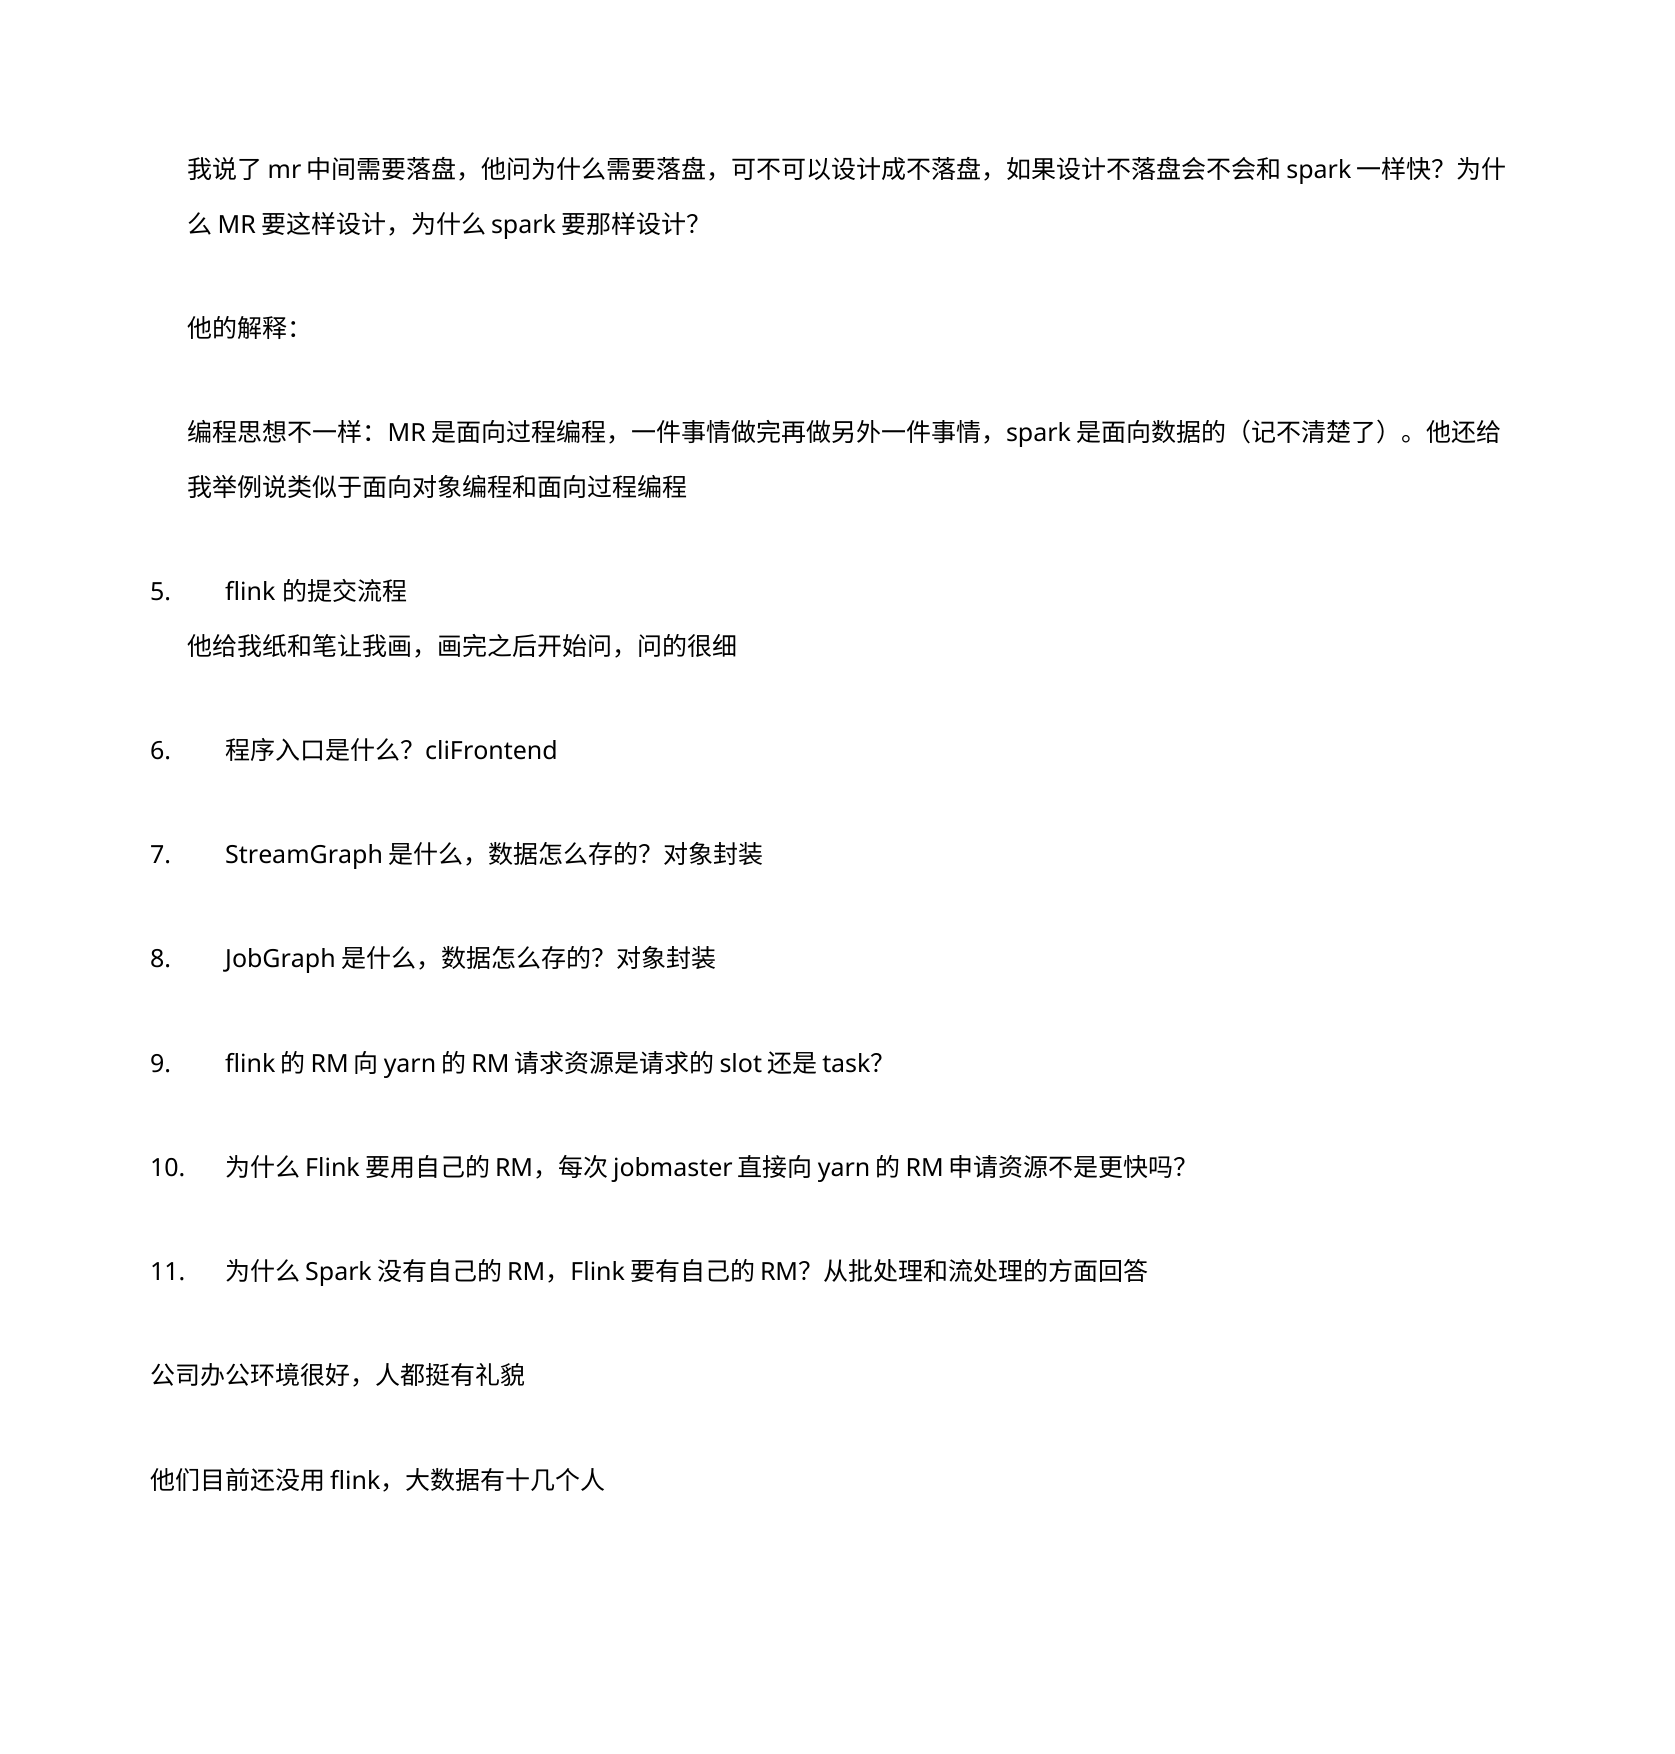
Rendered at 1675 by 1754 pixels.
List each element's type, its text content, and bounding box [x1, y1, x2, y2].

text 我说了mr中间需要落盘，他问为什么需要落盘，可不可以设计成不落盘，如果设计不落盘会不会和spark一样快？为什么MR要这样设计，为什么spark要那样设计？ [187, 150, 1525, 292]
text 编程思想不一样：MR是面向过程编程，一件事情做完再做另外一件事情，spark是面向数据的（记不清楚了）。他还给我举例说类似于面向对象编程和面向过程编程 [187, 413, 1525, 554]
list 为什么Spark没有自己的RM，Flink要有自己的RM？从批处理和流处理的方面回答 [150, 1252, 1525, 1339]
list flink的RM向yarn的RM请求资源是请求的slot还是task？ [150, 1043, 1525, 1130]
list JobGraph是什么，数据怎么存的？对象封装 [150, 939, 1525, 1026]
text 公司办公环境很好，人都挺有礼貌 [150, 1356, 1525, 1443]
list flink 的提交流程 [150, 572, 1525, 608]
list StreamGraph是什么，数据怎么存的？对象封装 [150, 834, 1525, 922]
list 程序入口是什么？cliFrontend [150, 730, 1525, 817]
list 为什么Flink要用自己的RM，每次jobmaster直接向yarn的RM申请资源不是更快吗？ [150, 1147, 1525, 1234]
text 他的解释： [187, 309, 1525, 396]
text 他们目前还没用flink，大数据有十几个人 [150, 1460, 1525, 1496]
text 他给我纸和笔让我画，画完之后开始问，问的很细 [187, 626, 1525, 713]
